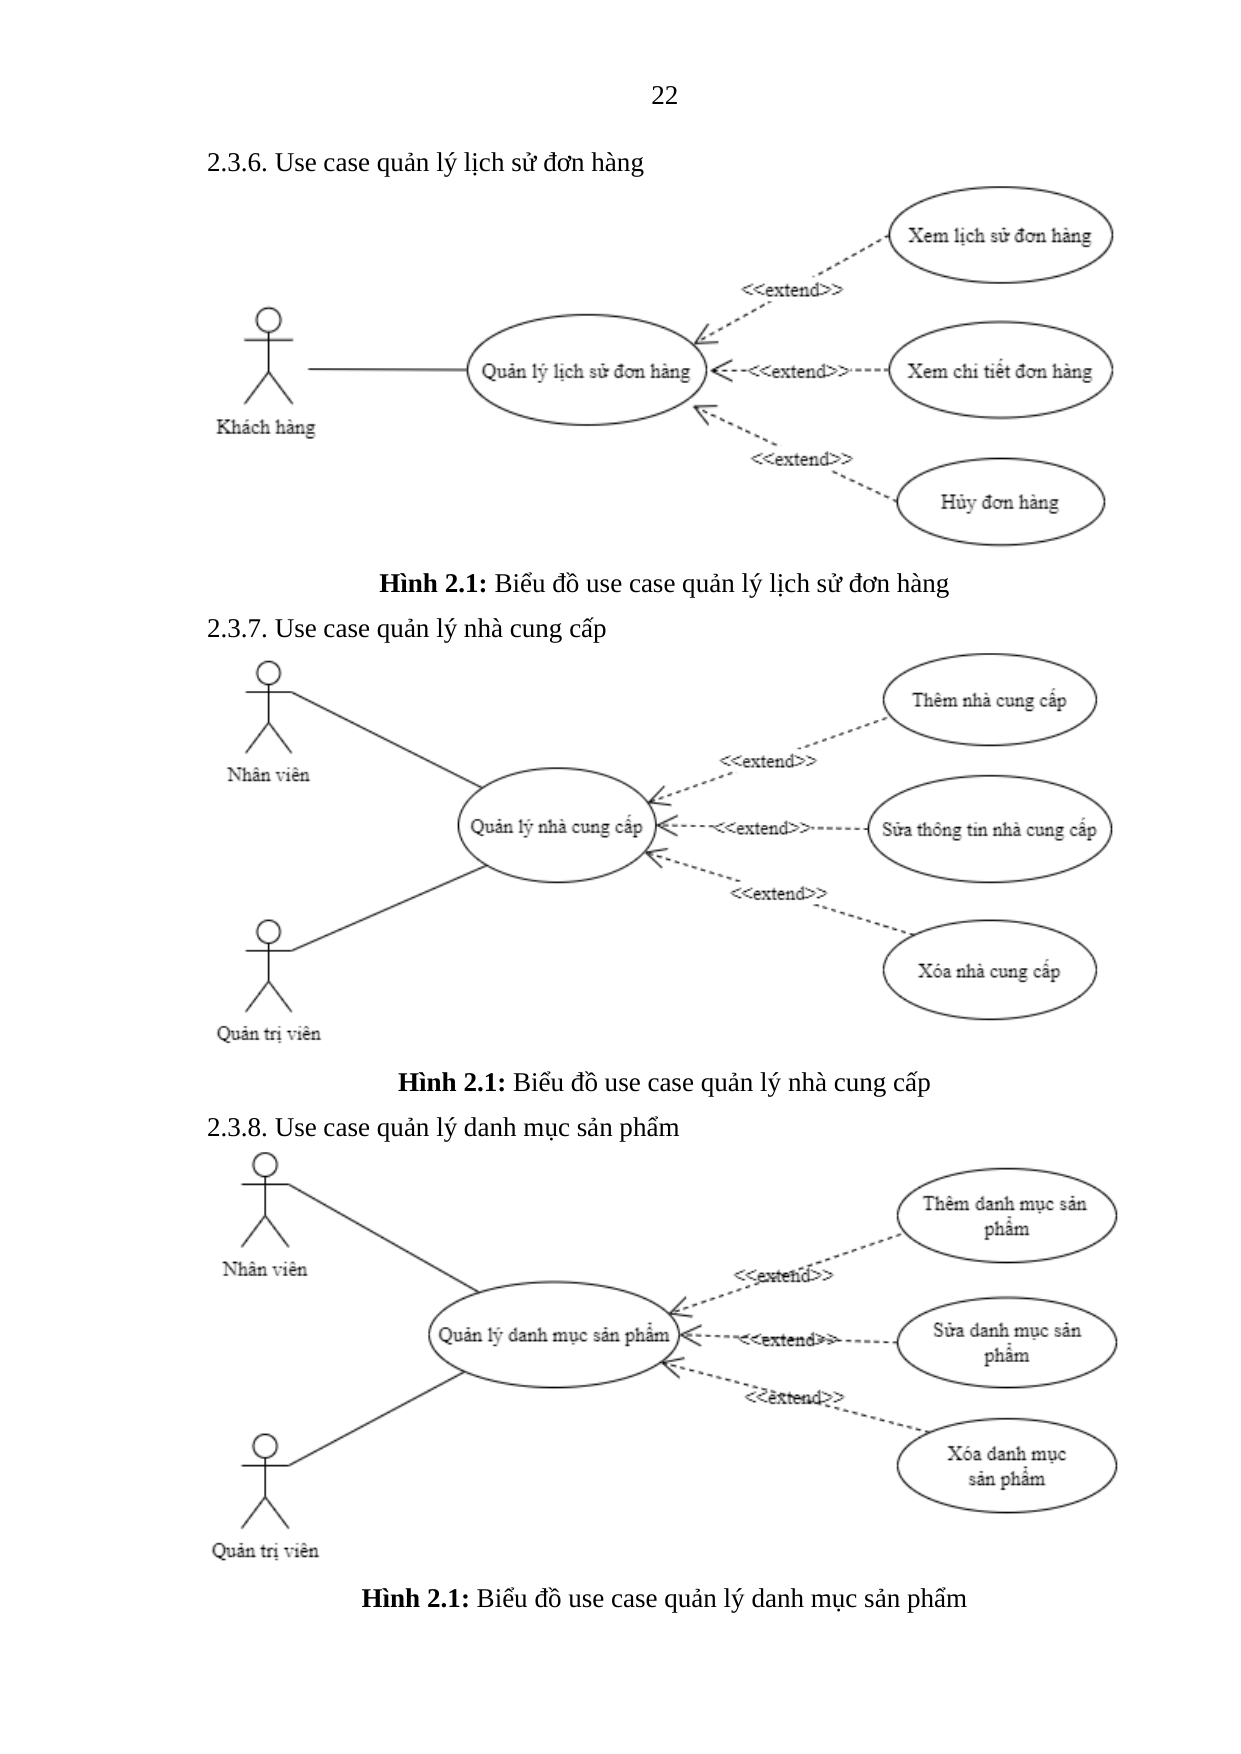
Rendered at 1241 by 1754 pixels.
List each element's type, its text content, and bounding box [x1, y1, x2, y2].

picture [214, 186, 1114, 549]
title Biểu đồ use case quản lý danh mục sản phẩm [207, 1582, 1122, 1614]
picture [210, 1151, 1119, 1564]
title Biểu đồ use case quản lý lịch sử đơn hàng [207, 568, 1122, 599]
subtitle Use case quản lý nhà cung cấp [207, 612, 1122, 643]
picture [215, 652, 1114, 1048]
title Biểu đồ use case quản lý nhà cung cấp [207, 1066, 1122, 1097]
subtitle Use case quản lý lịch sử đơn hàng [207, 146, 1122, 177]
subtitle Use case quản lý danh mục sản phẩm [207, 1111, 1122, 1142]
